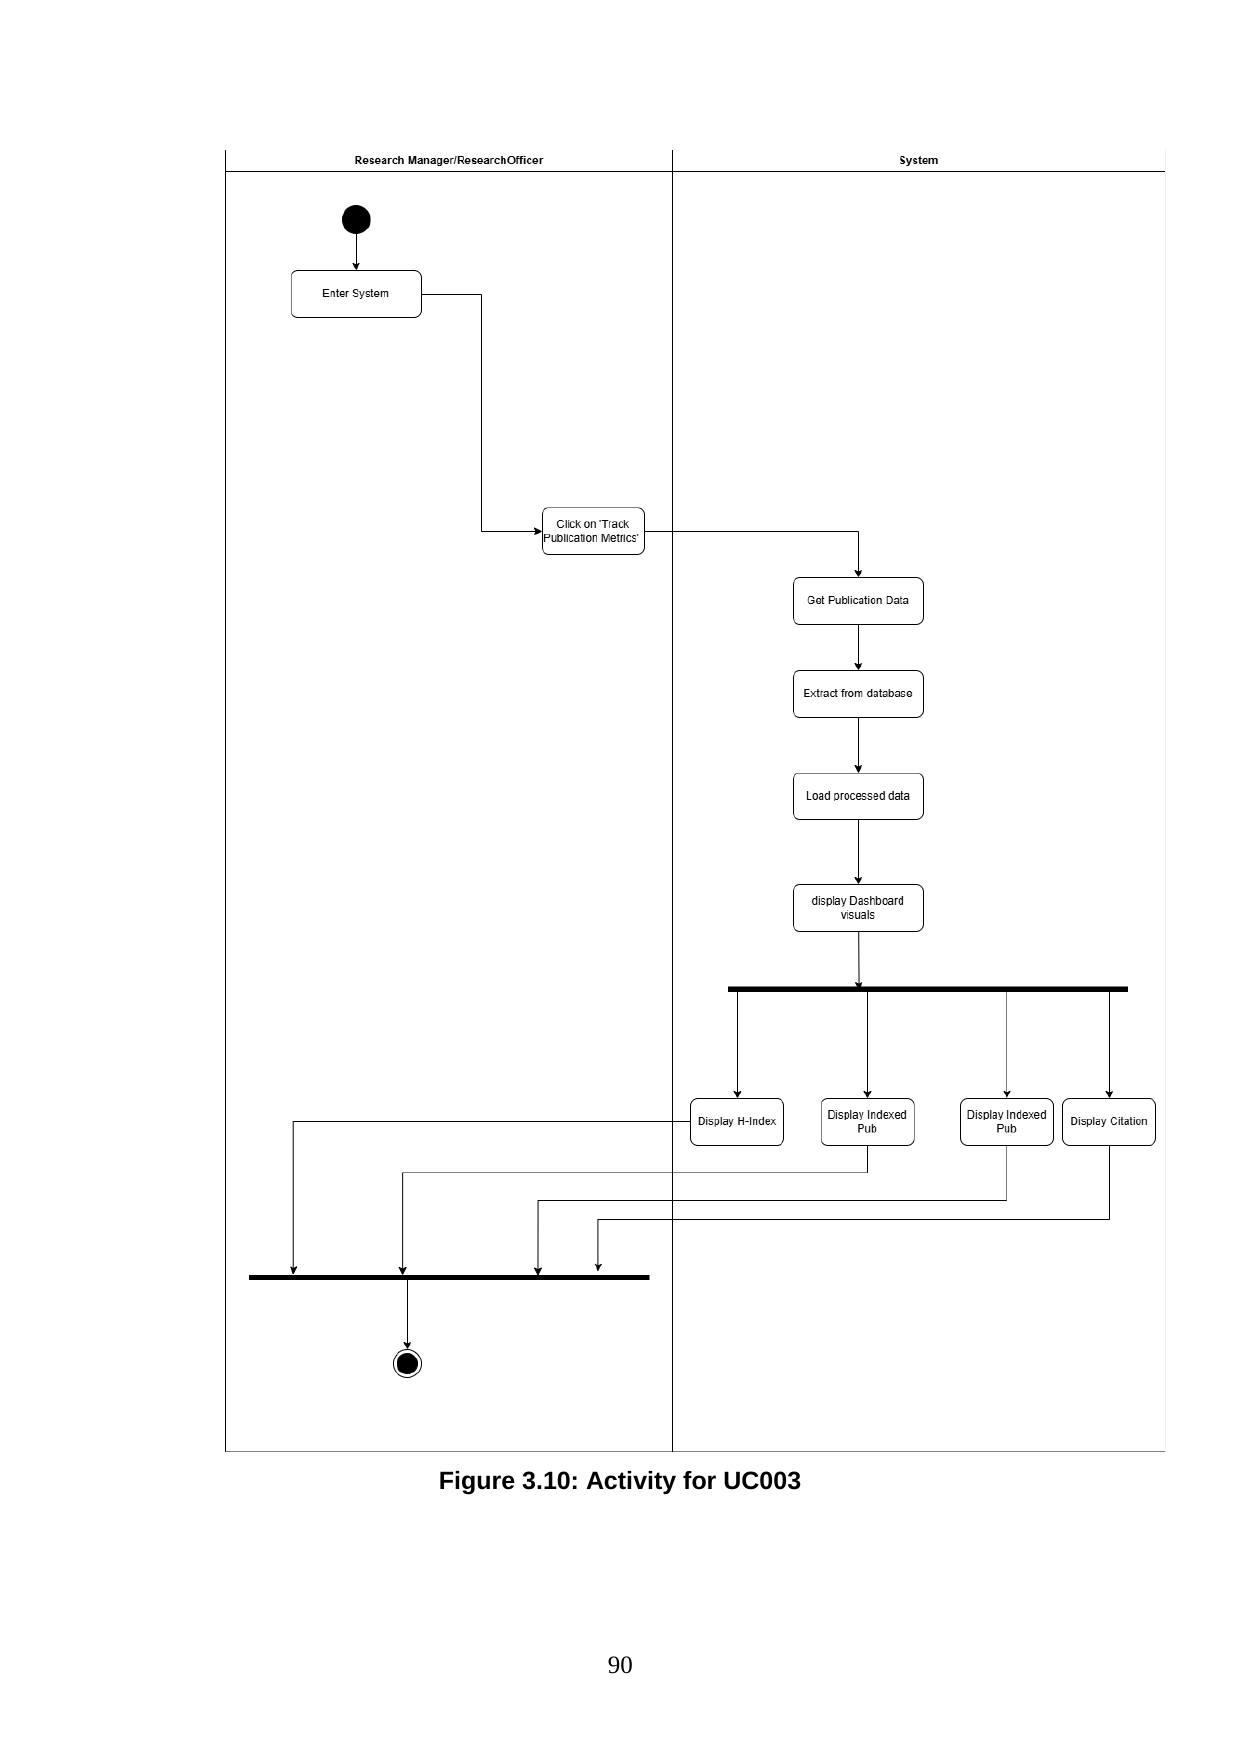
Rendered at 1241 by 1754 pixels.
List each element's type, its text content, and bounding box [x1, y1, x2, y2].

picture [225, 150, 1166, 1452]
list Figure 3.10: Activity for UC003 [150, 1466, 1090, 1495]
